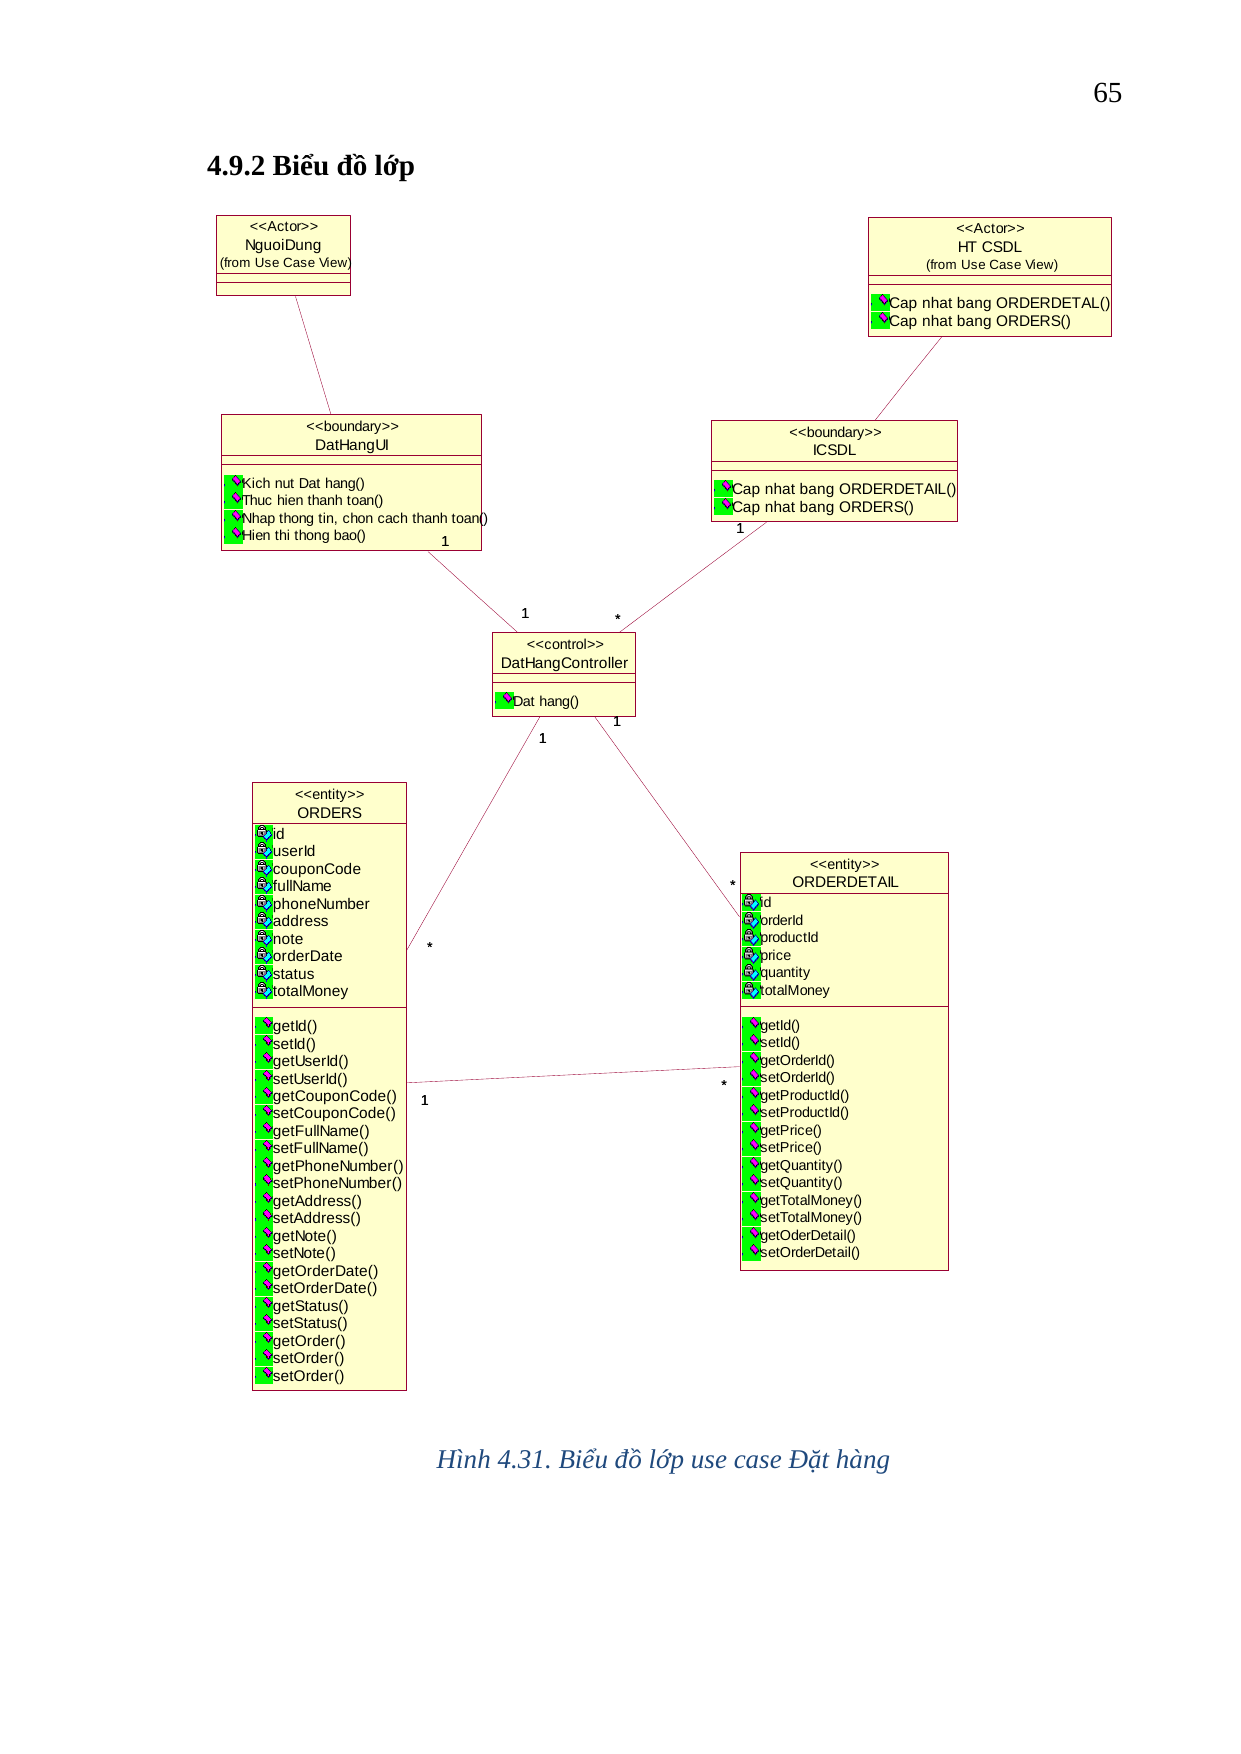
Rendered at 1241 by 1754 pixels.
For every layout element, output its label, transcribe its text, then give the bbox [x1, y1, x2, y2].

subtitle Biểu đồ lớp [207, 148, 1122, 181]
